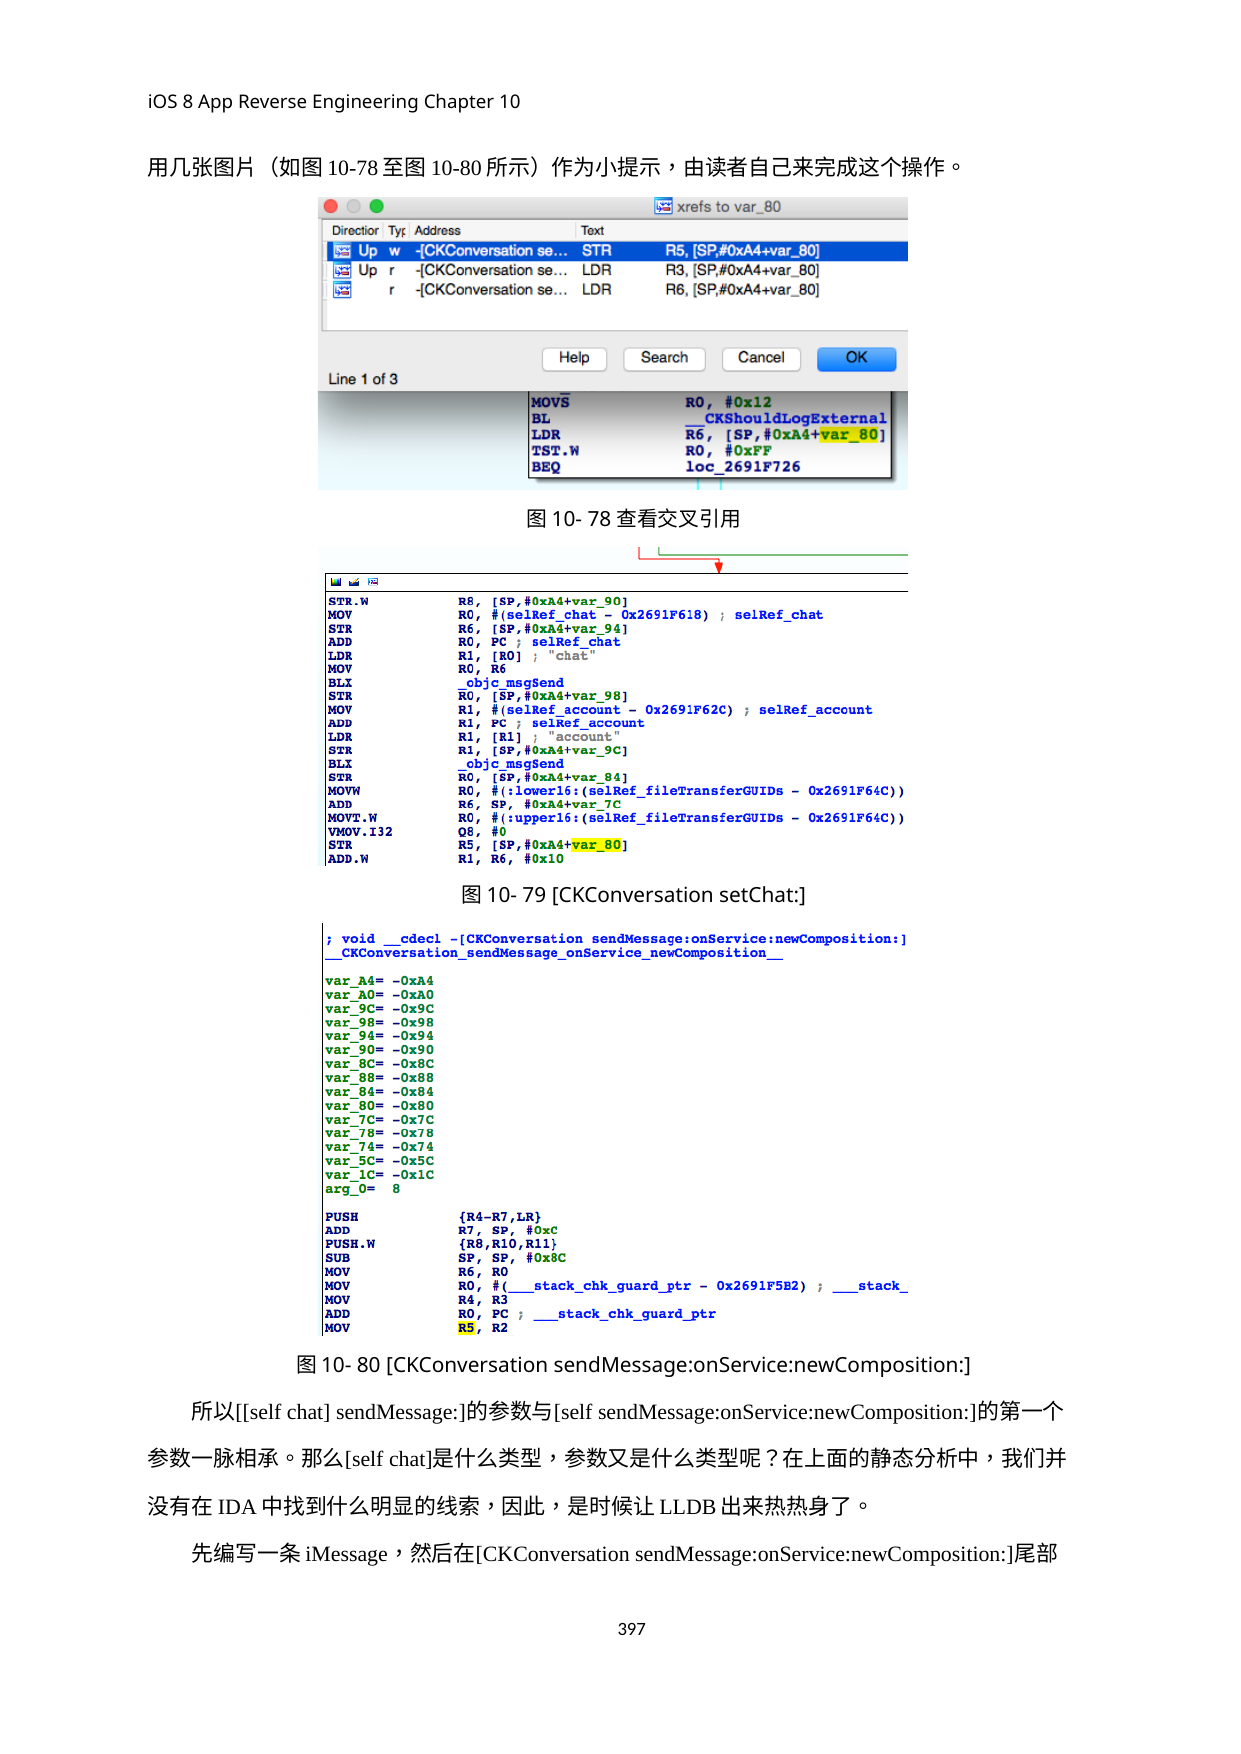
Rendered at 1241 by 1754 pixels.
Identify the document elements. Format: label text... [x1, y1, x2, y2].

text 所以[[self chat] sendMessage:]的参数与[self sendMessage:onService:newComposition:]的第一个参数一脉相承。那么[self chat]是什么类型，参数又是什么类型呢？在上面的静态分析中，我们并没有在IDA中找到什么明显的线索，因此，是时候让LLDB出来热热身了。 [148, 1394, 1078, 1520]
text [148, 1536, 1078, 1568]
text 图10- 79 [CKConversation setChat:] [148, 878, 1078, 909]
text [148, 150, 1078, 182]
picture [317, 547, 909, 866]
picture [317, 923, 909, 1336]
text 图10- 78 查看交叉引用 [148, 502, 1078, 533]
picture [317, 197, 908, 490]
text 图10- 80 [CKConversation sendMessage:onService:newComposition:] [148, 1348, 1078, 1379]
